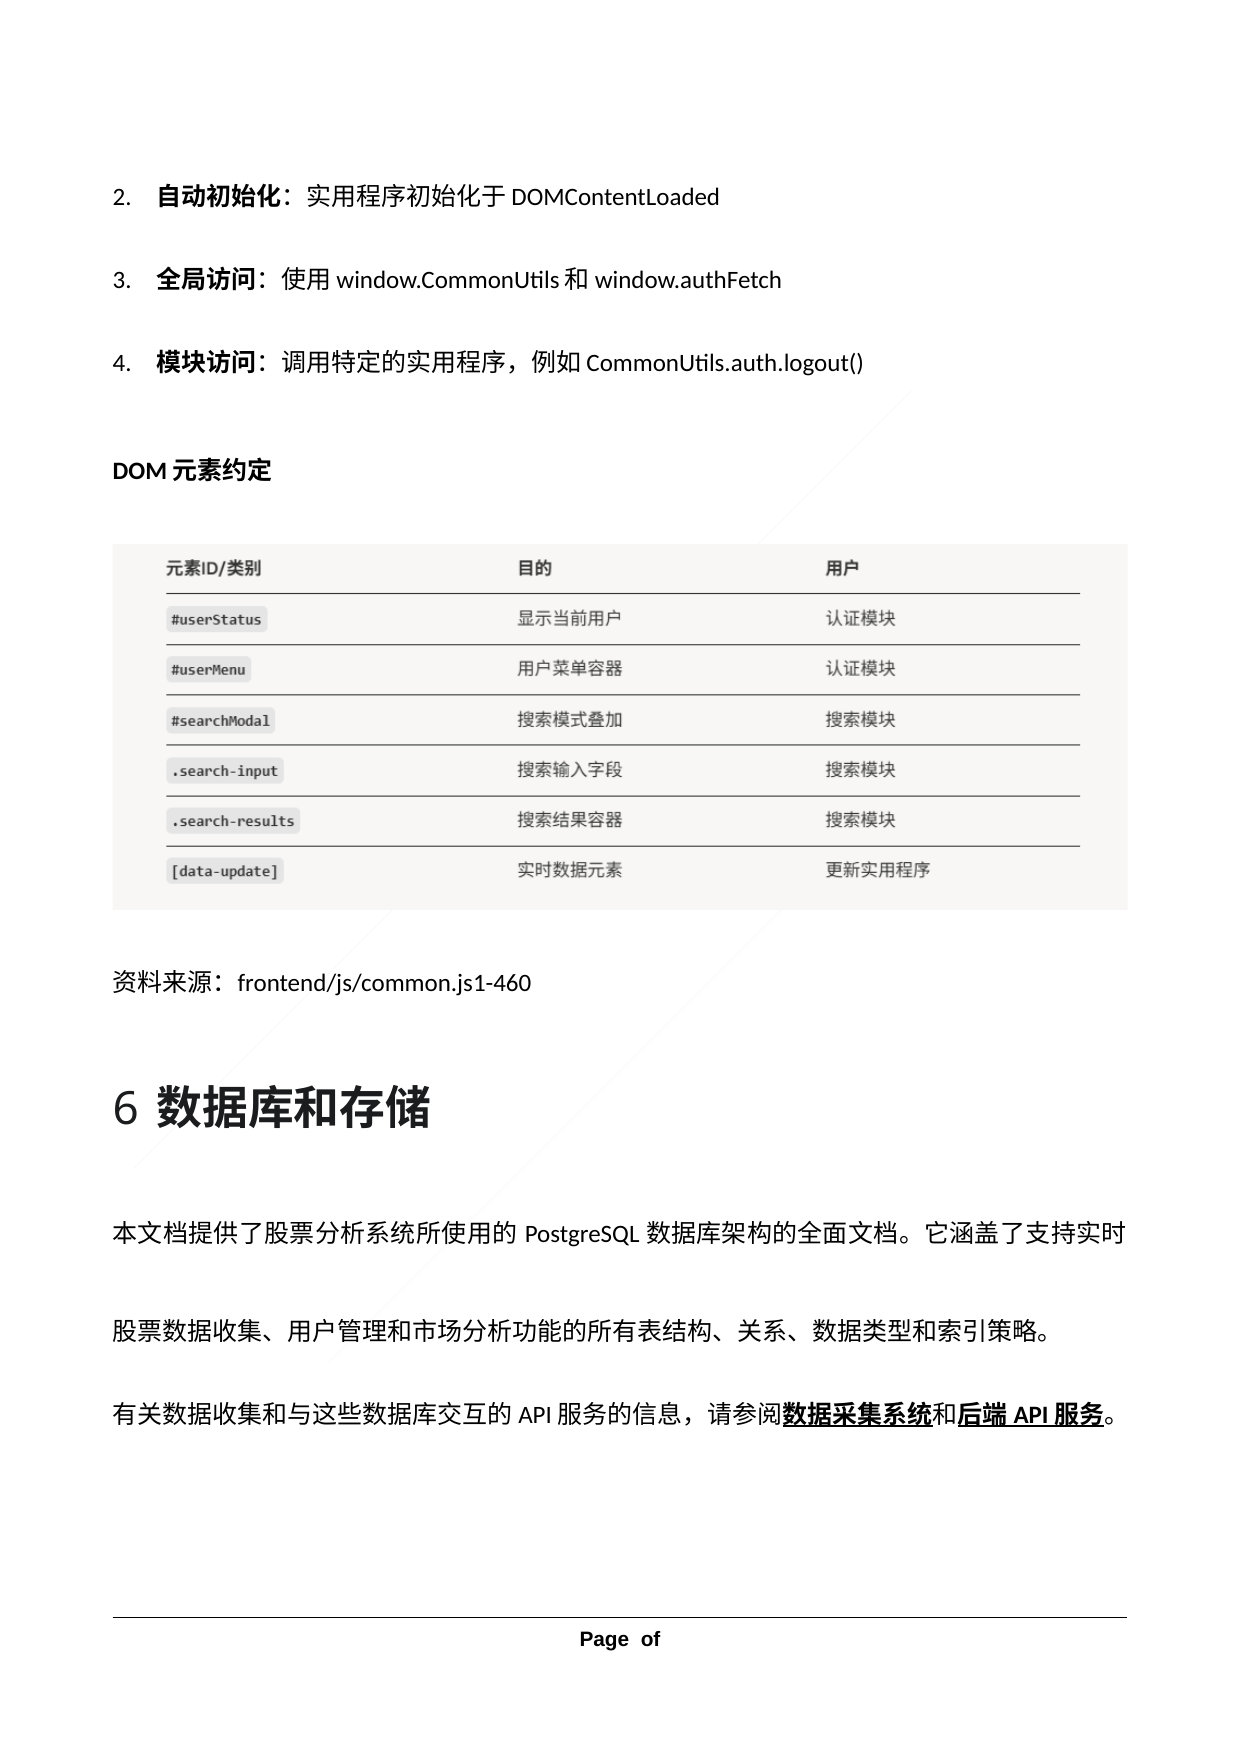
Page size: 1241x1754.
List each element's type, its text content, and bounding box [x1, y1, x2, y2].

text 资料来源：frontend/js/common.js1-460 [112, 948, 1128, 1013]
list 模块访问：调用特定的实用程序，例如CommonUtils.auth.logout() [112, 328, 1128, 393]
subtitle 数据库和存储 [112, 1056, 1128, 1153]
list 全局访问：使用window.CommonUtils和window.authFetch [112, 245, 1128, 310]
picture [112, 544, 1128, 910]
text DOM 元素约定 [112, 436, 1128, 501]
list 自动初始化：实用程序初始化于DOMContentLoaded [112, 162, 1128, 227]
text 本文档提供了股票分析系统所使用的 PostgreSQL 数据库架构的全面文档。它涵盖了支持实时股票数据收集、用户管理和市场分析功能的所有表结构、关系、数据类型和索引策略。 [112, 1199, 1128, 1362]
text 有关数据收集和与这些数据库交互的 API 服务的信息，请参阅数据采集系统和后端 API 服务。 [112, 1380, 1128, 1445]
